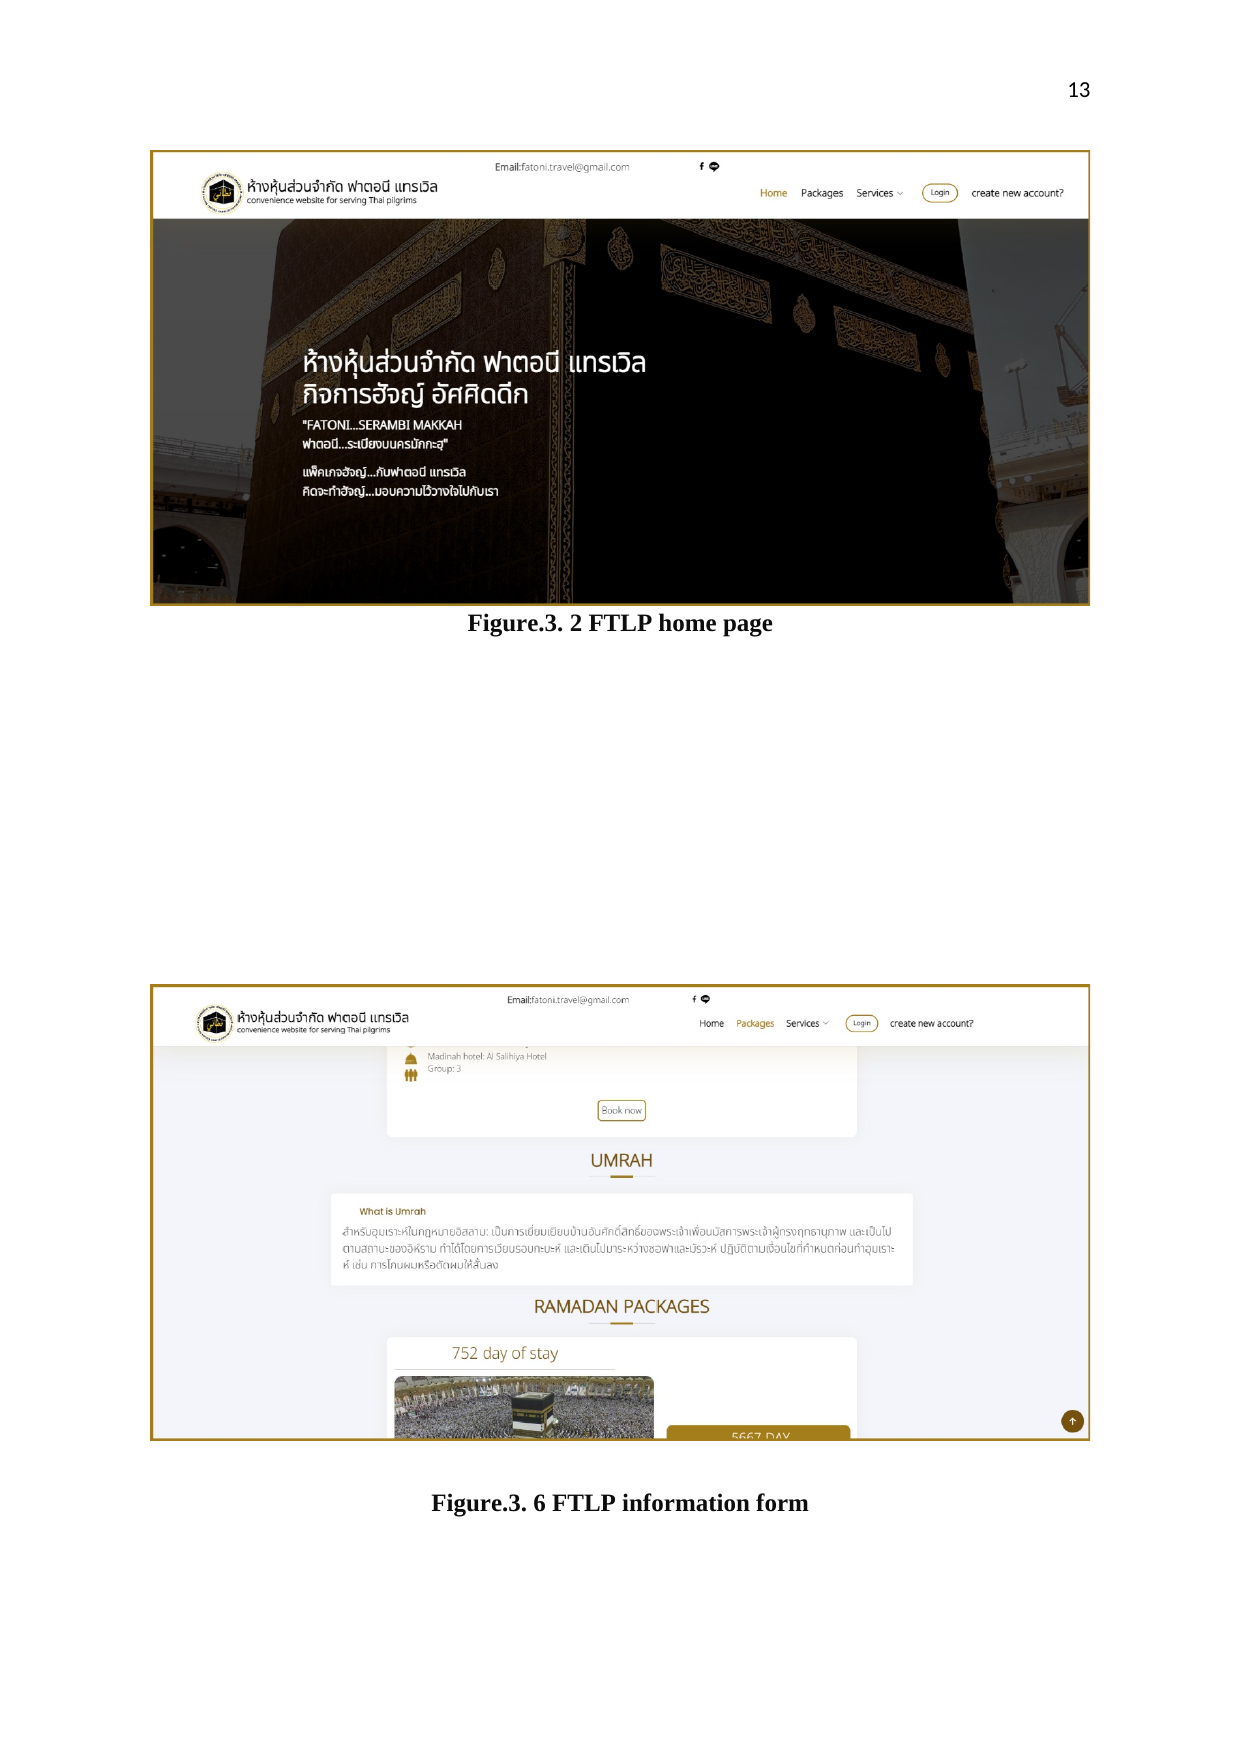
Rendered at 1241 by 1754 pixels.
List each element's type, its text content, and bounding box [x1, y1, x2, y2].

picture [150, 984, 1091, 1441]
subtitle Figure.3. 6 FTLP information form Figure.3. 7 FTLP about us form [150, 1441, 1090, 1517]
picture [150, 150, 1091, 606]
